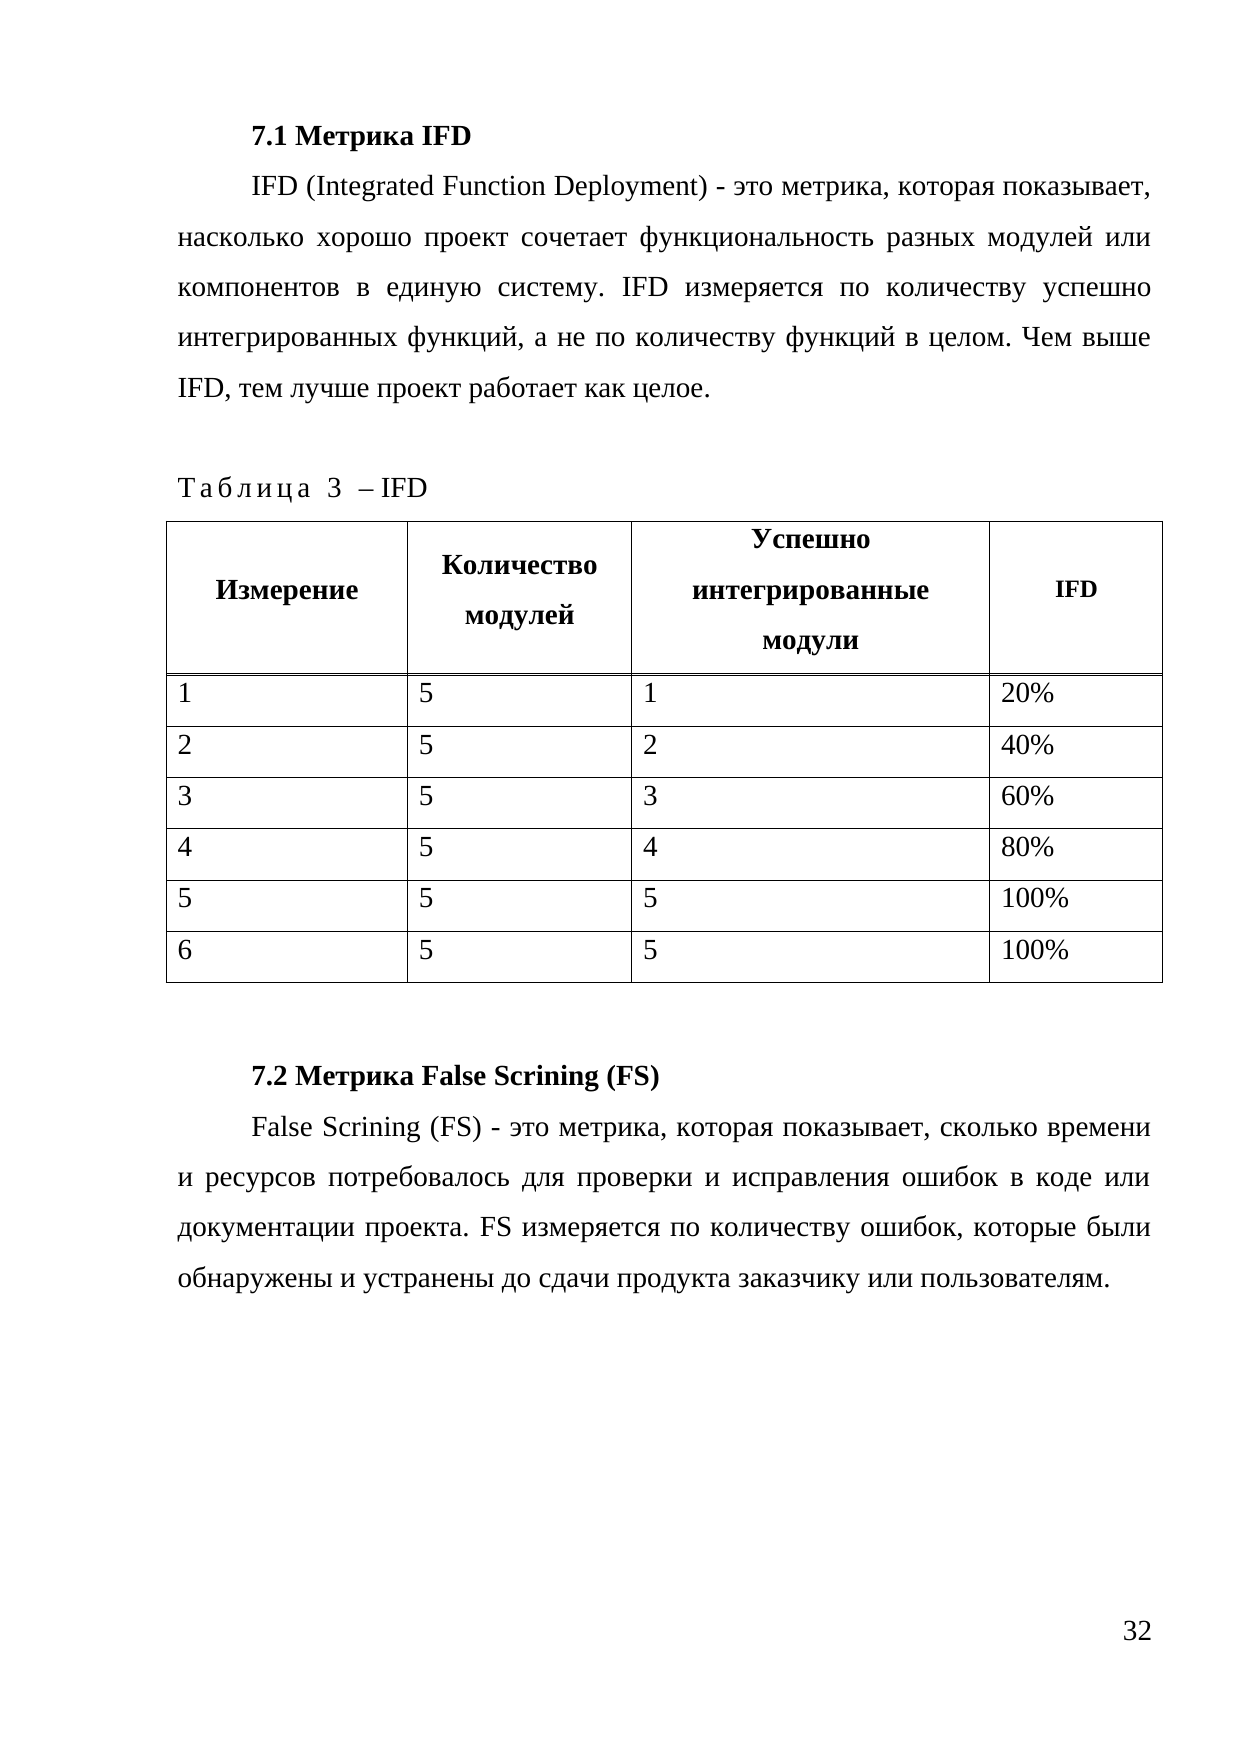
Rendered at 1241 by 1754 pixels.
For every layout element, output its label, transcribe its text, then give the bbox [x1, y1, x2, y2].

text False Scrining (FS) - это метрика, которая показывает, сколько времени и ресурсов потребовалось для проверки и исправления ошибок в коде или документации проекта. FS измеряется по количеству ошибок, которые были обнаружены и устранены до сдачи продукта заказчику или пользователям. [177, 1109, 1152, 1293]
text IFD (Integrated Function Deployment) - это метрика, которая показывает, насколько хорошо проект сочетает функциональность разных модулей или компонентов в единую систему. IFD измеряется по количеству успешно интегрированных функций, а не по количеству функций в целом. Чем выше IFD, тем лучше проект работает как целое. [177, 168, 1152, 403]
table_cell 60% [990, 778, 1162, 828]
table_cell 5 [408, 727, 631, 777]
table_cell 1 [167, 676, 407, 726]
table_header Успешно интегрированные модули [632, 522, 989, 672]
table_cell 4 [632, 829, 989, 879]
table_cell 5 [408, 881, 631, 931]
table_cell 20% [990, 676, 1162, 726]
table_cell 100% [990, 881, 1162, 931]
table_cell 1 [632, 676, 989, 726]
table_cell 5 [408, 829, 631, 879]
subtitle 7.1 Метрика IFD [177, 118, 1152, 152]
table_header Измерение [167, 522, 407, 672]
table_cell 5 [632, 881, 989, 931]
table_cell 40% [990, 727, 1162, 777]
table_cell 3 [632, 778, 989, 828]
table_cell 5 [408, 778, 631, 828]
table_cell 80% [990, 829, 1162, 879]
text Таблица 3 – IFD [177, 470, 1152, 504]
table_cell 100% [990, 932, 1162, 982]
table_cell 5 [167, 881, 407, 931]
table_cell 5 [408, 932, 631, 982]
table_header Количество модулей [408, 522, 631, 672]
table_cell 2 [632, 727, 989, 777]
table_cell 5 [408, 676, 631, 726]
table_cell 2 [167, 727, 407, 777]
table_cell 4 [167, 829, 407, 879]
table_cell 6 [167, 932, 407, 982]
table_cell 3 [167, 778, 407, 828]
table_cell 5 [632, 932, 989, 982]
subtitle 7.2 Метрика False Scrining (FS) [177, 1058, 1152, 1092]
table_header IFD [990, 522, 1162, 672]
